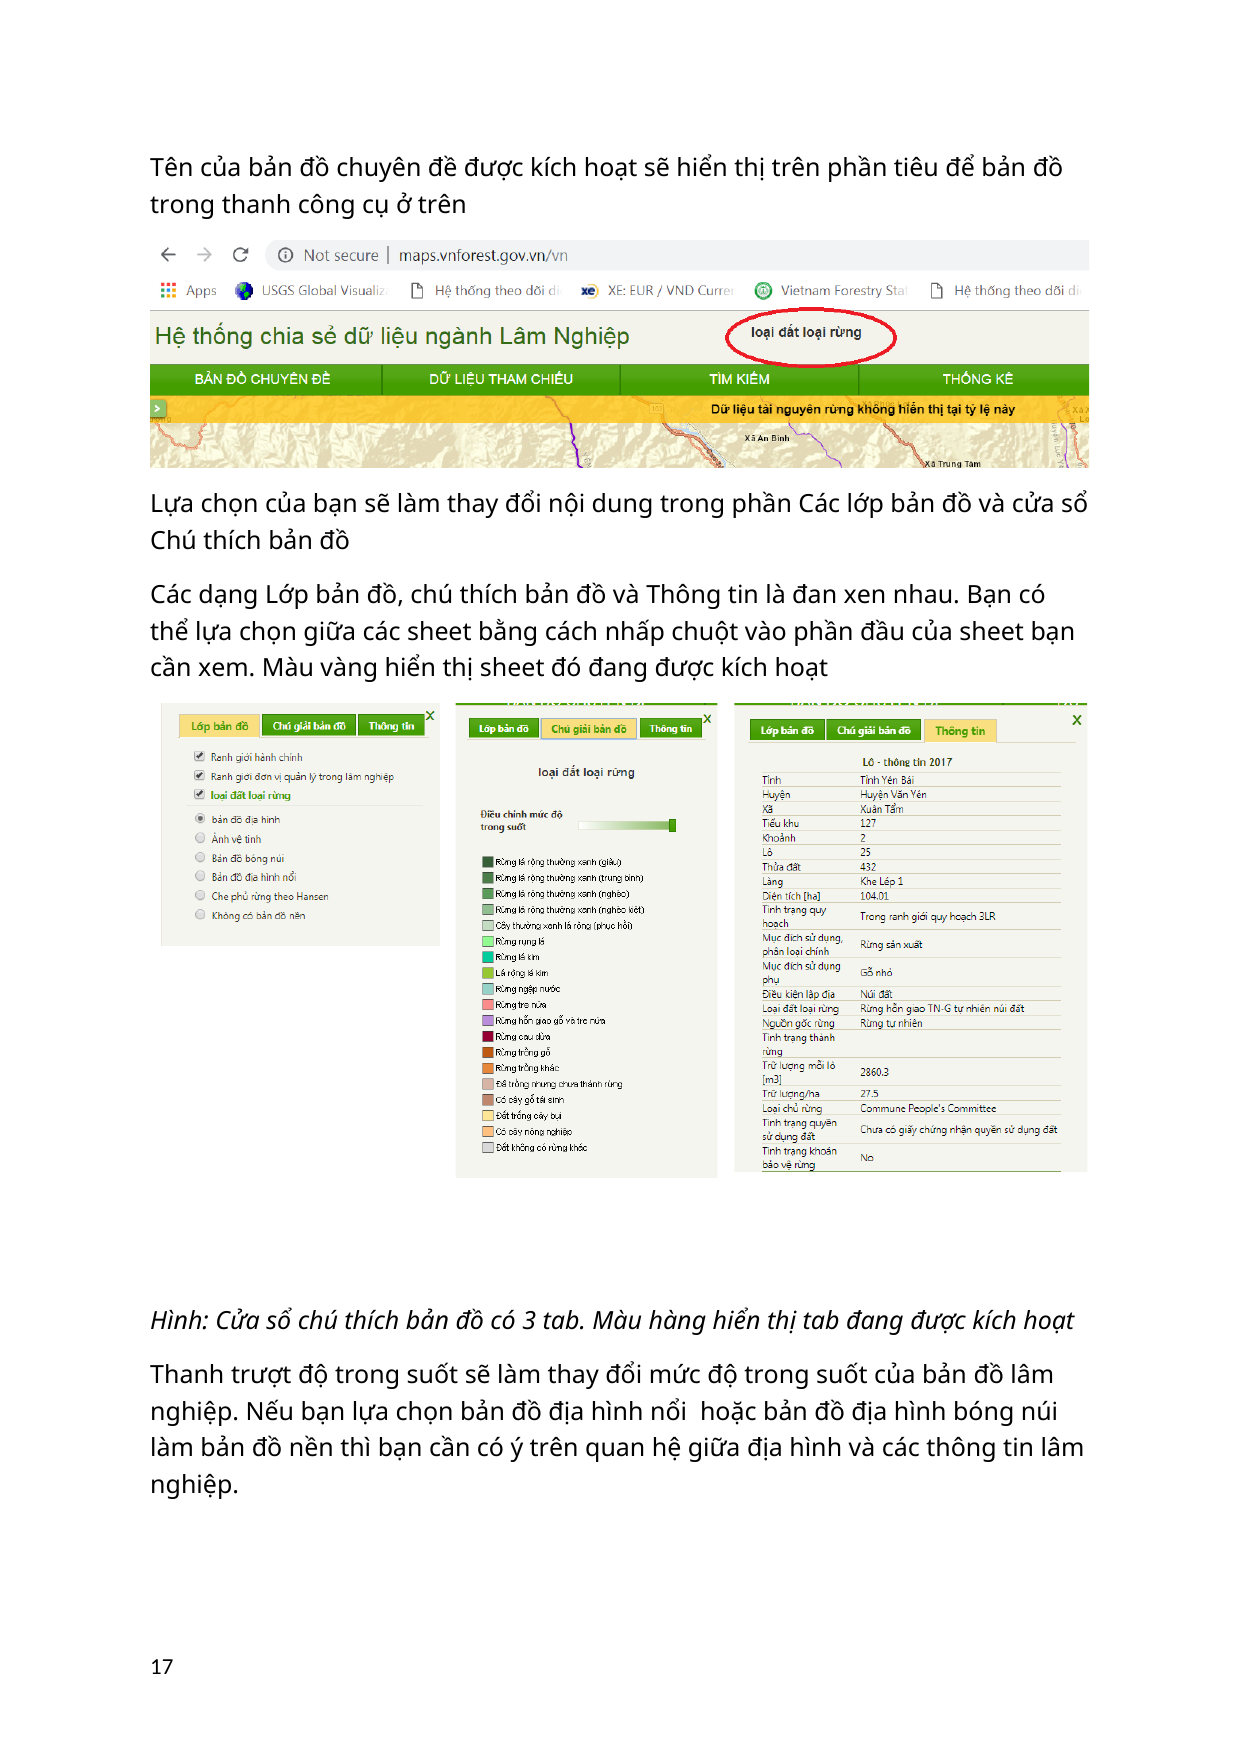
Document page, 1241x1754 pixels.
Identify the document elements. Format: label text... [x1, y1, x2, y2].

picture [161, 703, 441, 946]
text Các dạng Lớp bản đồ, chú thích bản đồ và Thông tin là đan xen nhau. Bạn có thể lựa chọn giữa các sheet bằng cách nhấp chuột vào phần đầu của sheet bạn cần xem. Màu vàng hiển thị sheet đó đang được kích hoạt [150, 576, 1090, 684]
text Hình: Cửa sổ chú thích bản đồ có 3 tab. Màu hàng hiển thị tab đang được kích hoạt [150, 1303, 1090, 1337]
picture [150, 240, 1090, 468]
table_header [723, 703, 1090, 1196]
text Lựa chọn của bạn sẽ làm thay đổi nội dung trong phần Các lớp bản đồ và cửa sổ Chú thích bản đồ [150, 486, 1090, 557]
table_header [150, 703, 444, 1196]
picture [455, 703, 718, 1178]
picture [734, 703, 1088, 1172]
text Thanh trượt độ trong suốt sẽ làm thay đổi mức độ trong suốt của bản đồ lâm nghiệp. Nếu bạn lựa chọn bản đồ địa hình nổi hoặc bản đồ địa hình bóng núi làm bản đồ nền thì bạn cần có ý trên quan hệ giữa địa hình và các thông tin lâm nghiệp. [150, 1356, 1090, 1501]
text Tên của bản đồ chuyên đề được kích hoạt sẽ hiển thị trên phần tiêu để bản đồ trong thanh công cụ ở trên [150, 150, 1090, 221]
table_header [444, 703, 723, 1196]
